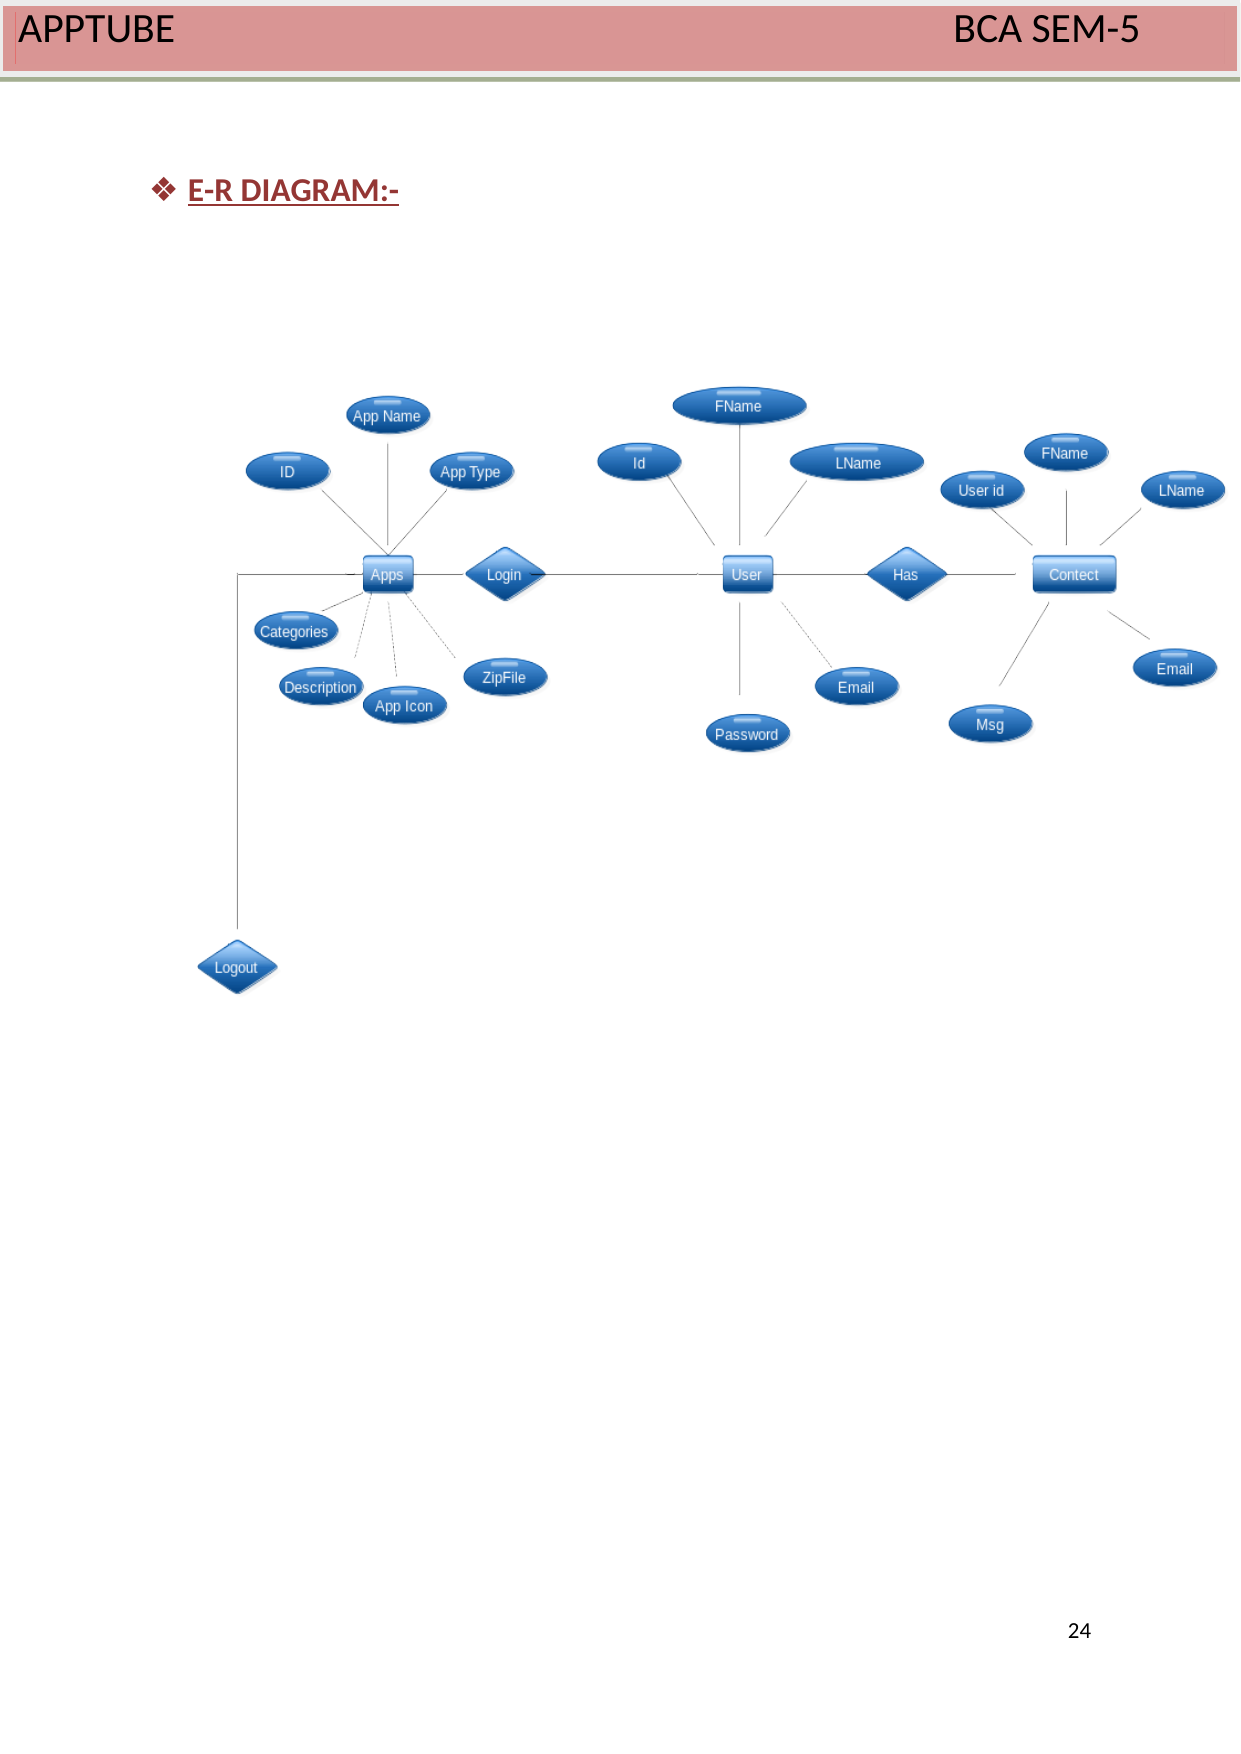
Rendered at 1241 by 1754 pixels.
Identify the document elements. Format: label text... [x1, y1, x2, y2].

picture [3, 12, 1237, 64]
text ❖ E-R DIAGRAM:- [148, 152, 1197, 220]
picture [0, 77, 1241, 82]
